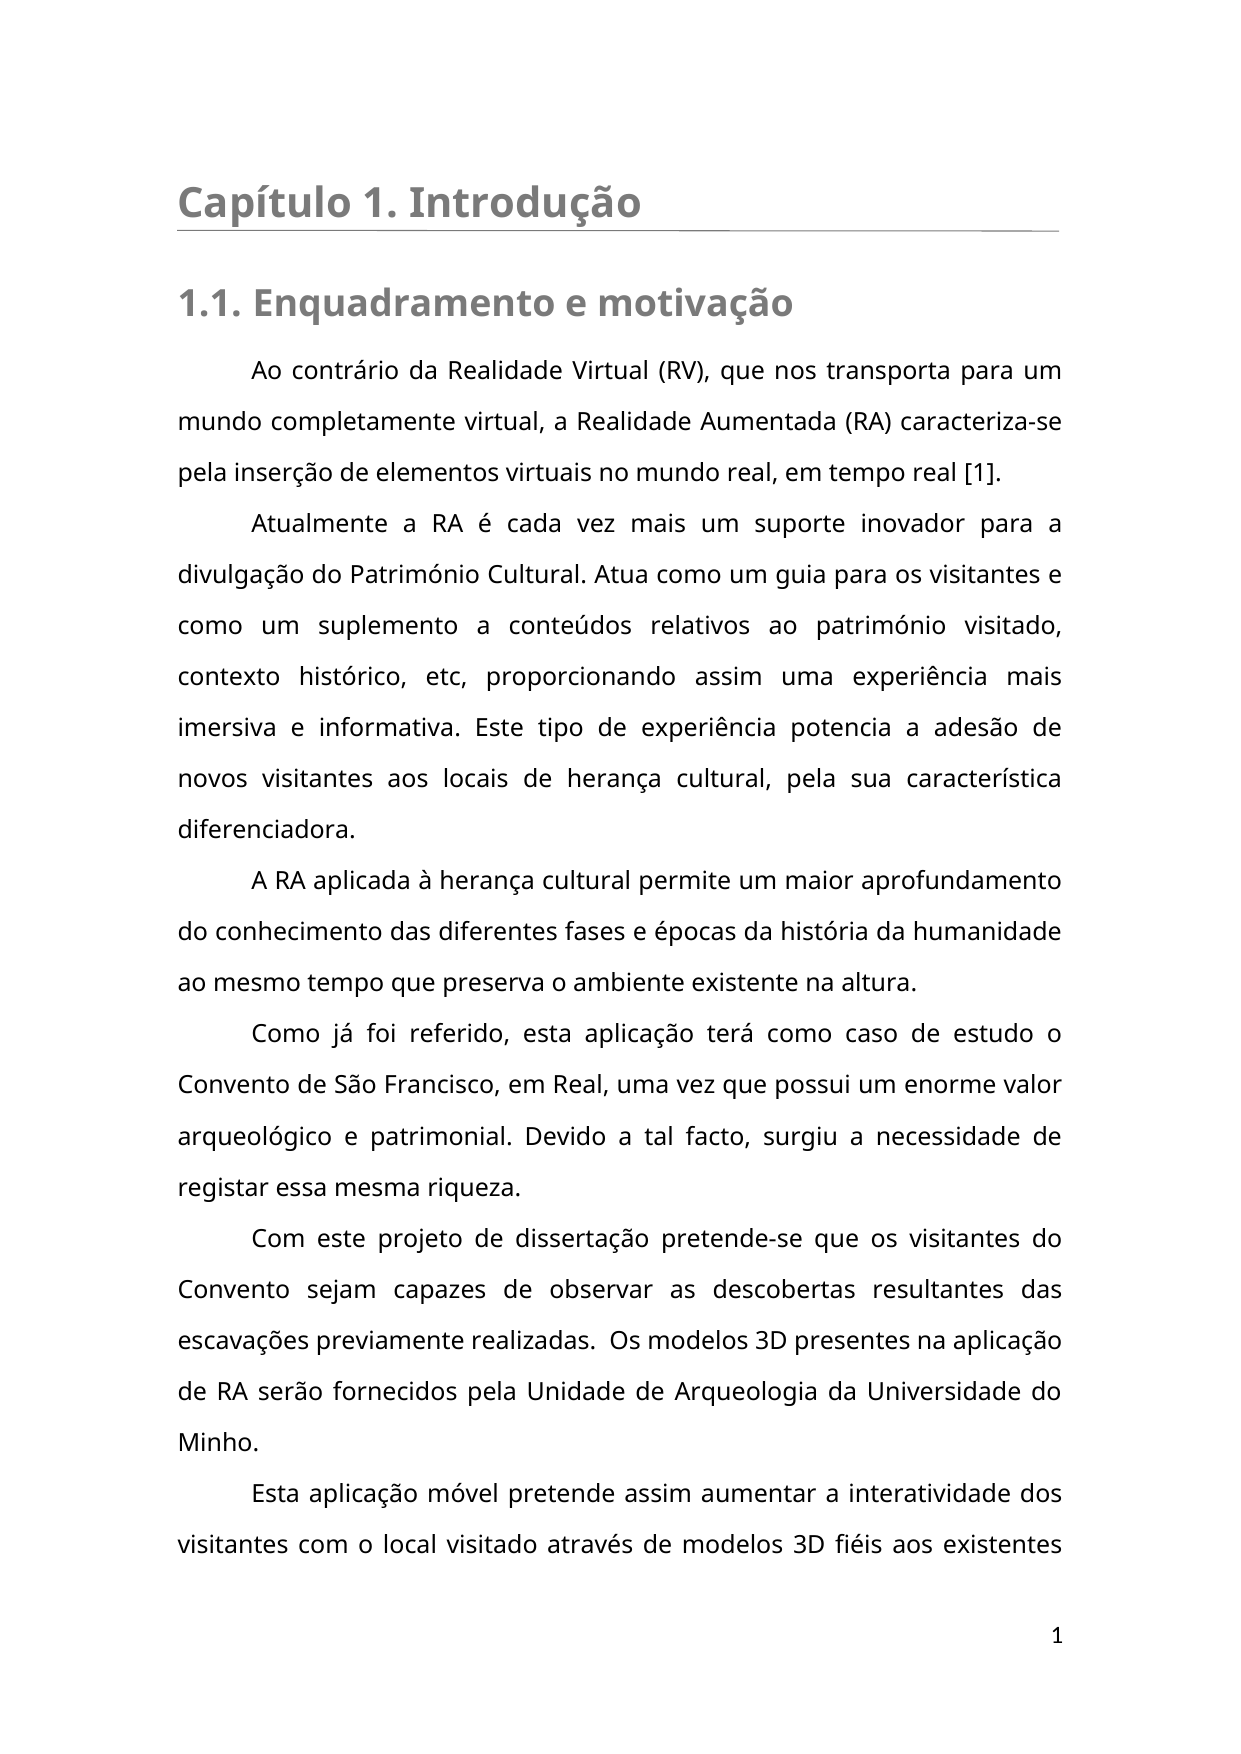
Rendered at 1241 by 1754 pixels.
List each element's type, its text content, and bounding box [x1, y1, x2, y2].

text Com este projeto de dissertação pretende-se que os visitantes do Convento sejam capazes de observar as descobertas resultantes das escavações previamente realizadas. Os modelos 3D presentes na aplicação de RA serão fornecidos pela Unidade de Arqueologia da Universidade do Minho. [177, 1220, 1063, 1458]
text Ao contrário da Realidade Virtual (RV), que nos transporta para um mundo completamente virtual, a Realidade Aumentada (RA) caracteriza-se pela inserção de elementos virtuais no mundo real, em tempo real [1]. [177, 353, 1063, 489]
subtitle Enquadramento e motivação [177, 277, 1063, 328]
text A RA aplicada à herança cultural permite um maior aprofundamento do conhecimento das diferentes fases e épocas da história da humanidade ao mesmo tempo que preserva o ambiente existente na altura. [177, 863, 1063, 999]
text Atualmente a RA é cada vez mais um suporte inovador para a divulgação do Património Cultural. Atua como um guia para os visitantes e como um suplemento a conteúdos relativos ao património visitado, contexto histórico, etc, proporcionando assim uma experiência mais imersiva e informativa. Este tipo de experiência potencia a adesão de novos visitantes aos locais de herança cultural, pela sua característica diferenciadora. [177, 506, 1063, 846]
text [177, 1476, 1063, 1561]
text Como já foi referido, esta aplicação terá como caso de estudo o Convento de São Francisco, em Real, uma vez que possui um enorme valor arqueológico e patrimonial. Devido a tal facto, surgiu a necessidade de registar essa mesma riqueza. [177, 1016, 1063, 1203]
subtitle Capítulo 1. Introdução [177, 173, 1063, 229]
